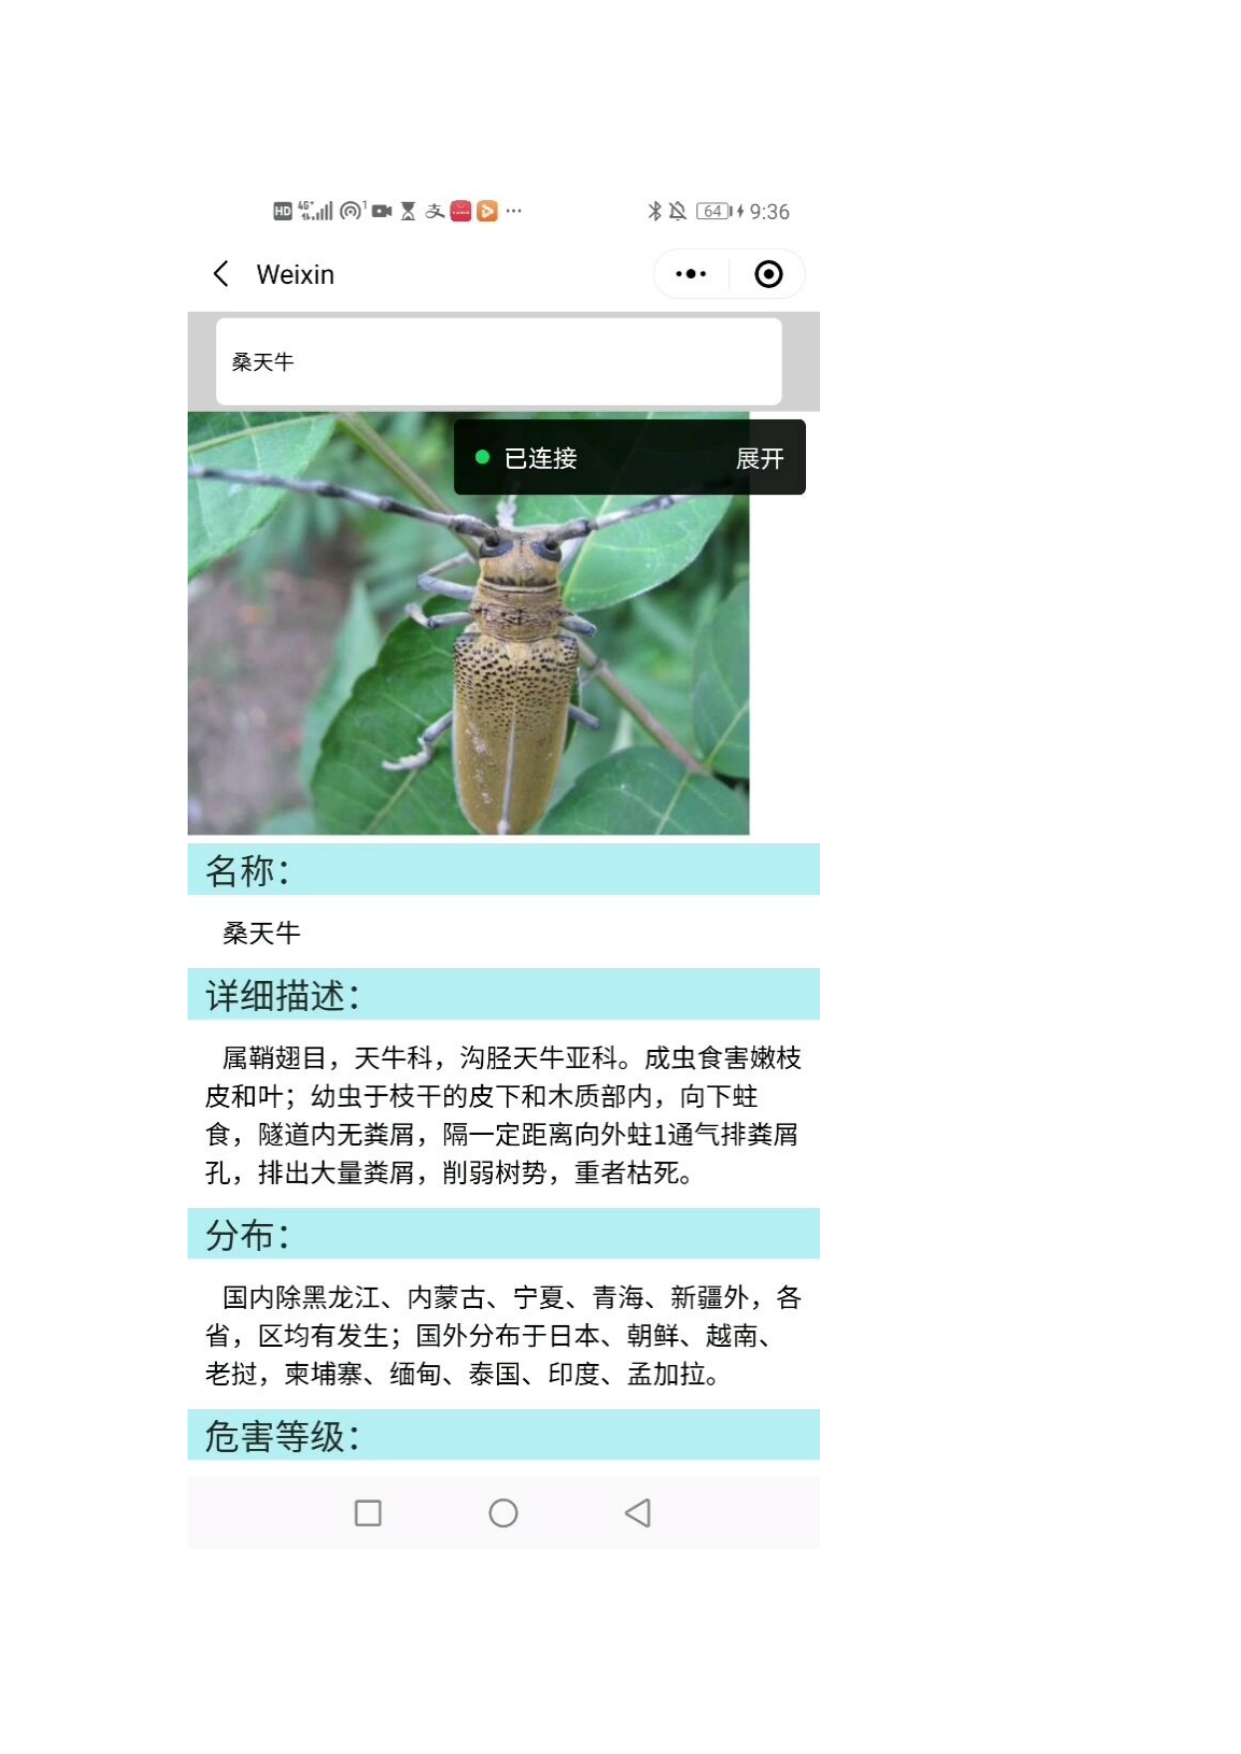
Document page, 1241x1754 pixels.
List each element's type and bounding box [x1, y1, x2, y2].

picture [187, 172, 820, 1549]
